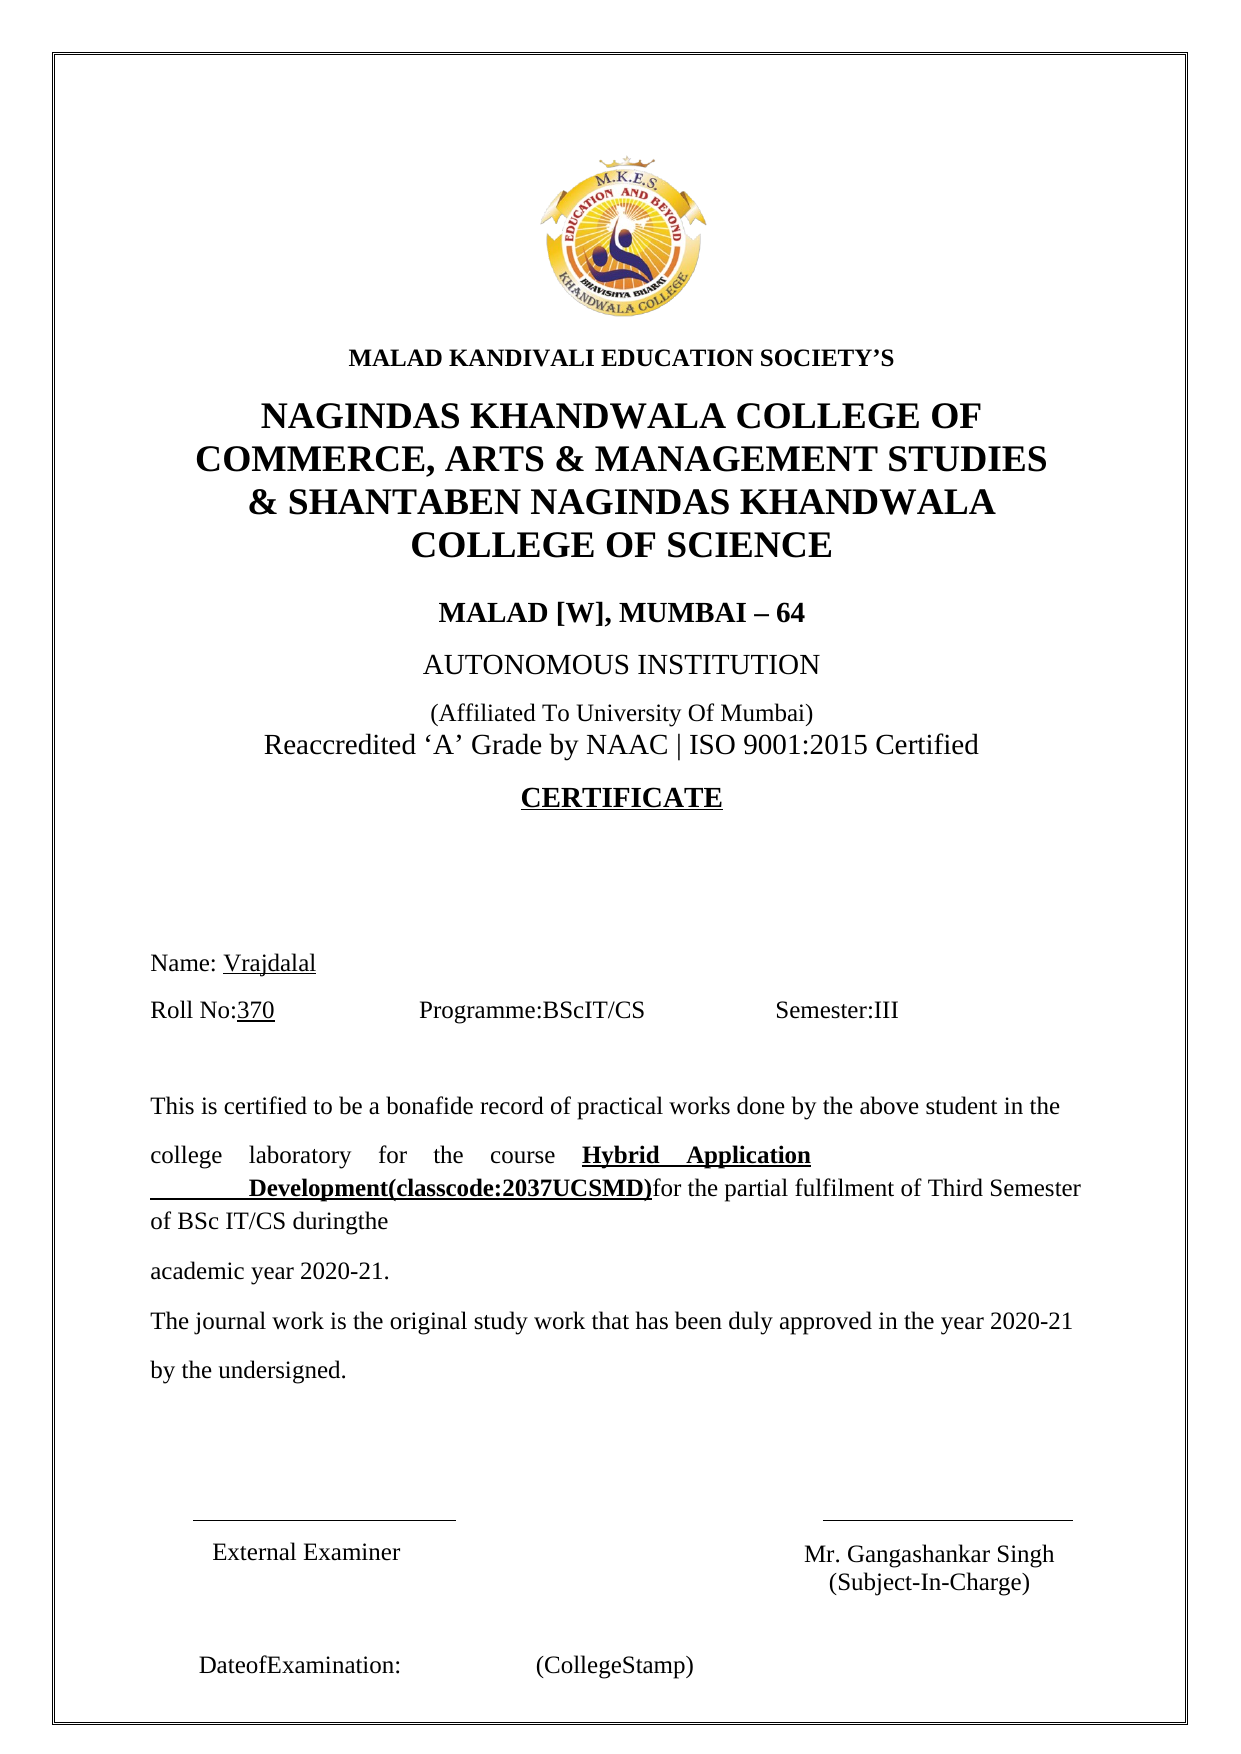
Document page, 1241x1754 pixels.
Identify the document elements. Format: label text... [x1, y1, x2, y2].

text Roll No:370 Programme:BScIT/CS Semester:III [150, 995, 1142, 1024]
text academic year 2020-21. [150, 1256, 1142, 1285]
text CERTIFICATE [185, 780, 1058, 813]
picture [533, 147, 712, 326]
text AUTONOMOUS INSTITUTION [185, 648, 1058, 681]
text MALAD KANDIVALI EDUCATION SOCIETY’S [185, 343, 1058, 372]
text Name: Vrajdalal [150, 948, 1142, 976]
text Reaccredited ‘A’ Grade by NAAC | ISO 9001:2015 Certified [185, 727, 1058, 761]
text The journal work is the original study work that has been duly approved in the year 2020-21 by the undersigned. [150, 1306, 1075, 1384]
text (Affiliated To University Of Mumbai) [185, 698, 1058, 727]
text This is certified to be a bonafide record of practical works done by the above student in the [150, 1091, 1142, 1119]
text Mr. Gangashankar Singh (Subject-In-Charge) [804, 1539, 1055, 1596]
text DateofExamination: (CollegeStamp) [198, 1650, 1142, 1678]
subtitle NAGINDAS KHANDWALA COLLEGE OF COMMERCE, ARTS & MANAGEMENT STUDIES & SHANTABEN NAGINDAS KHANDWALA COLLEGE OF SCIENCE [185, 393, 1058, 566]
text college laboratory for the course Hybrid Application Development(classcode:2037UCSMD)for the partial fulfilment of Third Semester of BSc IT/CS duringthe [150, 1140, 1093, 1235]
text External Examiner [212, 1537, 404, 1566]
text MALAD [W], MUMBAI – 64 [185, 595, 1058, 629]
